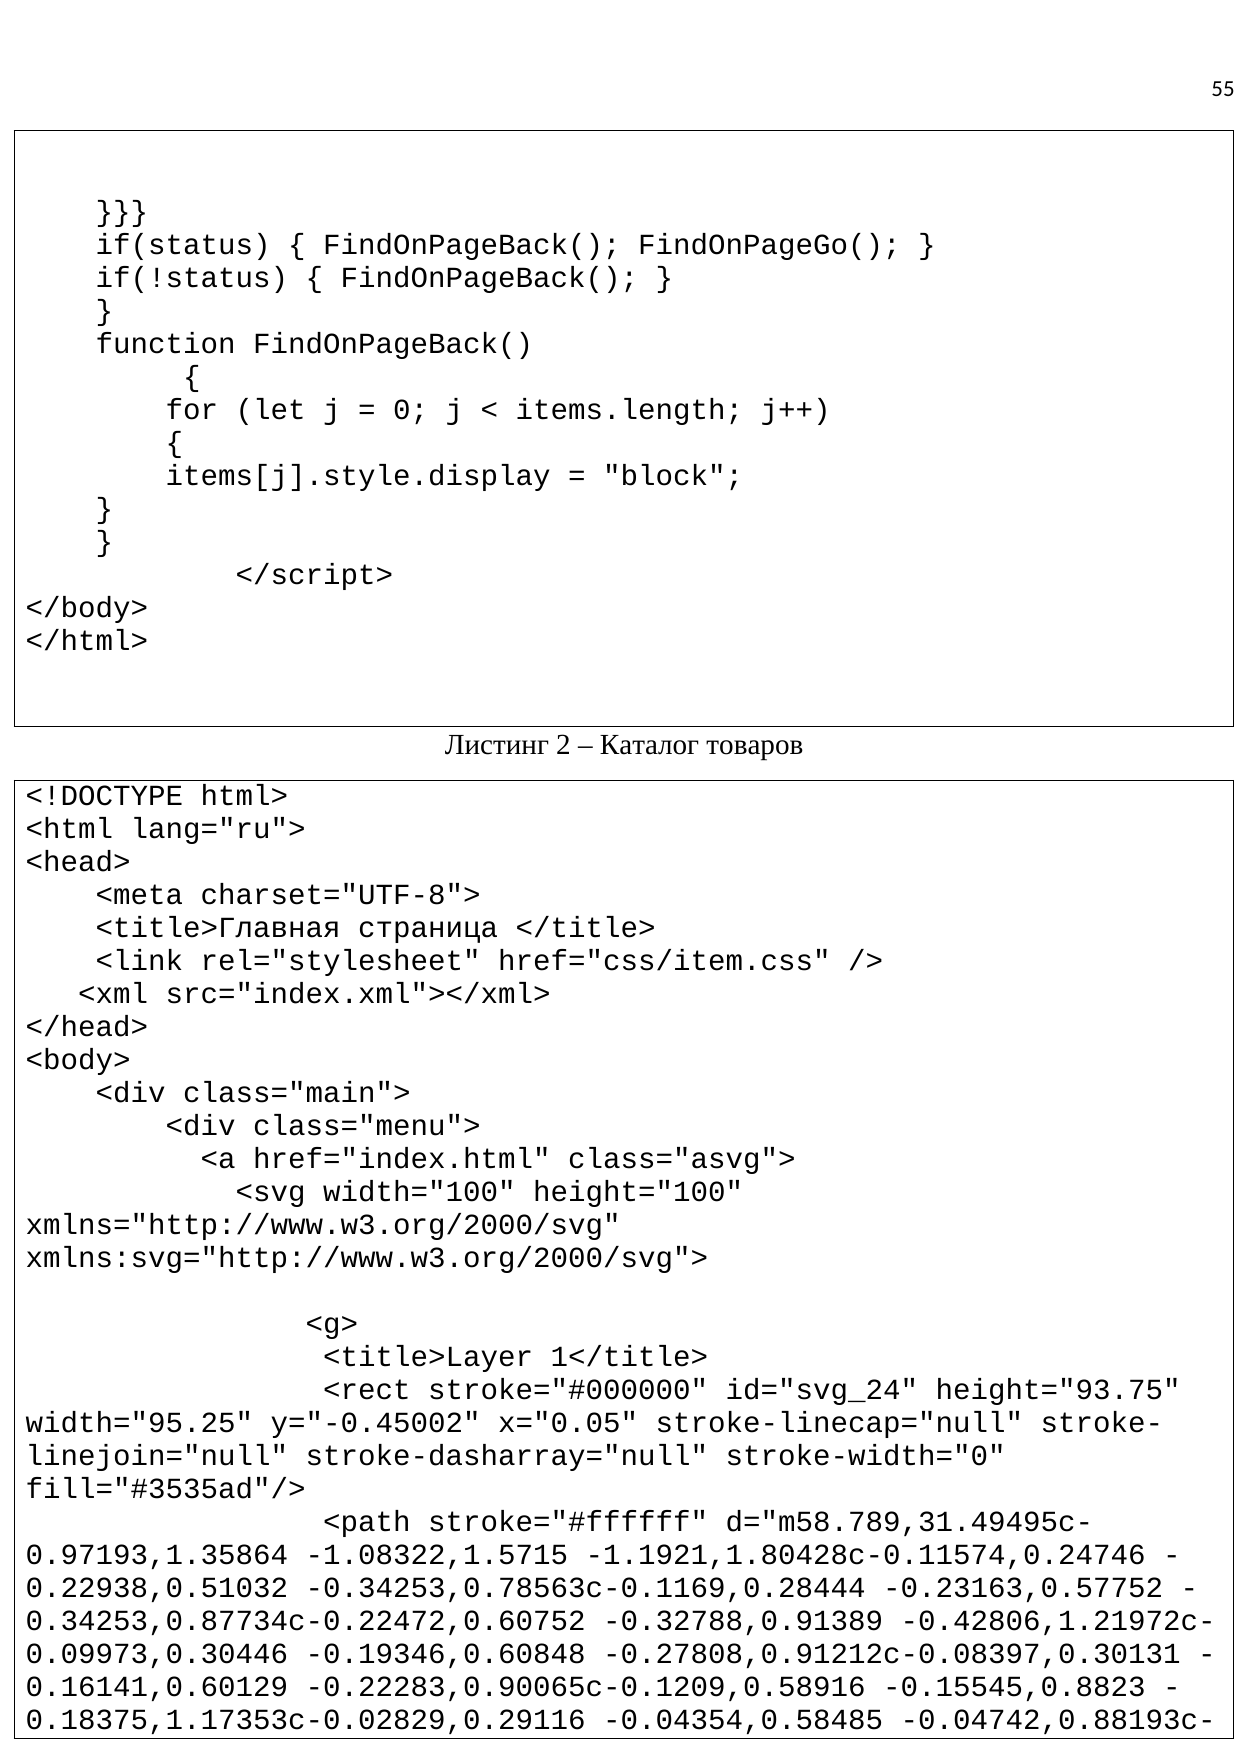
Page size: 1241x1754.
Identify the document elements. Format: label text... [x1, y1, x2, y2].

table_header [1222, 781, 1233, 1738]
text Листинг 2 – Каталог товаров [13, 727, 1234, 760]
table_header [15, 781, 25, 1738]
